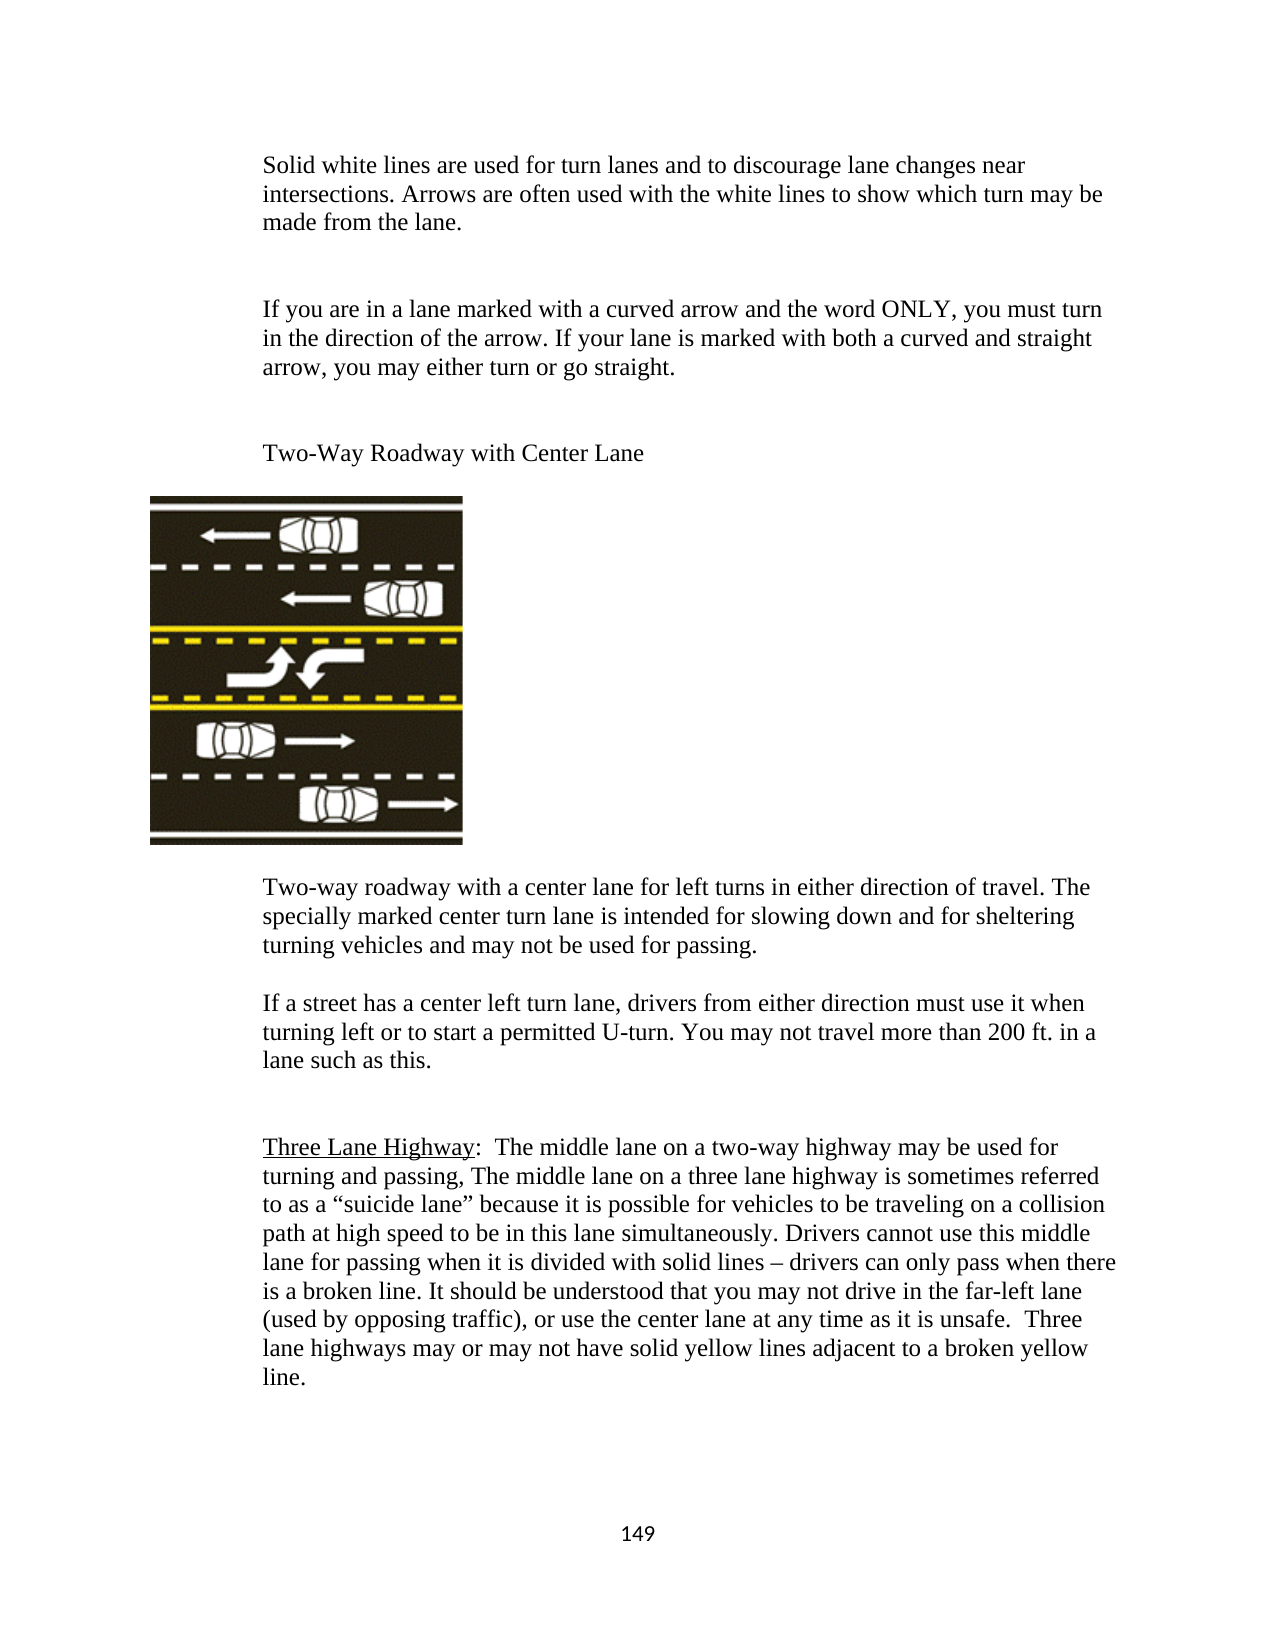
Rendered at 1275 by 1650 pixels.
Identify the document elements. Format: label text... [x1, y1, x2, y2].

text Two-way roadway with a center lane for left turns in either direction of travel. The specially marked center turn lane is intended for slowing down and for sheltering turning vehicles and may not be used for passing. [262, 844, 1125, 959]
text Two-Way Roadway with Center Lane [262, 409, 1125, 467]
text Solid white lines are used for turn lanes and to discourage lane changes near intersections. Arrows are often used with the white lines to show which turn may be made from the lane. [262, 150, 1125, 236]
text Three Lane Highway: The middle lane on a two-way highway may be used for turning and passing, The middle lane on a three lane highway is sometimes referred to as a “suicide lane” because it is possible for vehicles to be traveling on a collision path at high speed to be in this lane simultaneously. Drivers cannot use this middle lane for passing when it is divided with solid lines – drivers can only pass when there is a broken line. It should be understood that you may not drive in the far-left lane (used by opposing traffic), or use the center lane at any time as it is unsafe. Three lane highways may or may not have solid yellow lines adjacent to a broken yellow line. [262, 1103, 1125, 1448]
text If you are in a lane marked with a curved arrow and the word ONLY, you must turn in the direction of the arrow. If your lane is marked with both a curved and straight arrow, you may either turn or go straight. [262, 265, 1125, 380]
text If a street has a center left turn lane, drivers from either direction must use it when turning left or to start a permitted U-turn. You may not travel more than 200 ft. in a lane such as this. [262, 988, 1125, 1074]
picture [150, 496, 463, 845]
